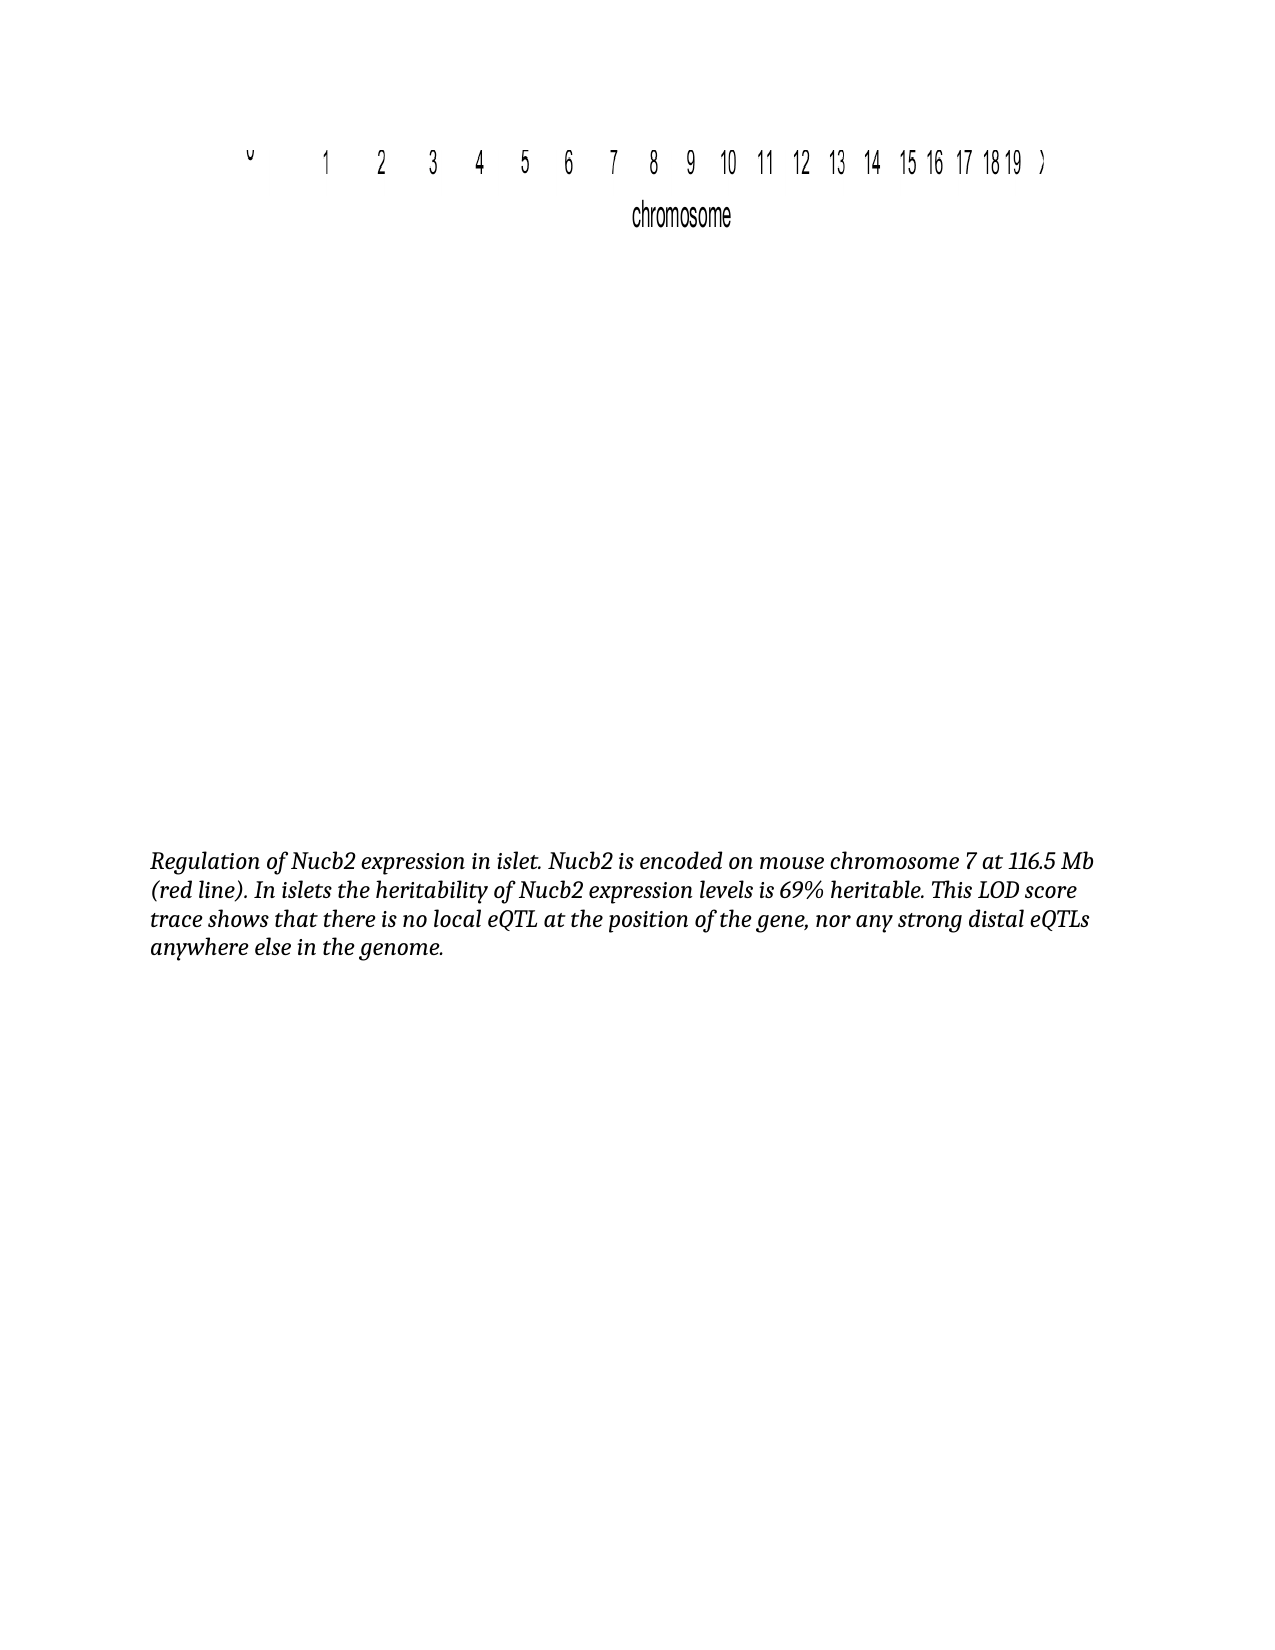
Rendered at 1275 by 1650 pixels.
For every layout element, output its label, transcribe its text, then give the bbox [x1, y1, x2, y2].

text Regulation of Nucb2 expression in islet. Nucb2 is encoded on mouse chromosome 7 at 116.5 Mb (red line). In islets the heritability of Nucb2 expression levels is 69% heritable. This LOD score trace shows that there is no local eQTL at the position of the gene, nor any strong distal eQTLs anywhere else in the genome. [150, 847, 1125, 962]
